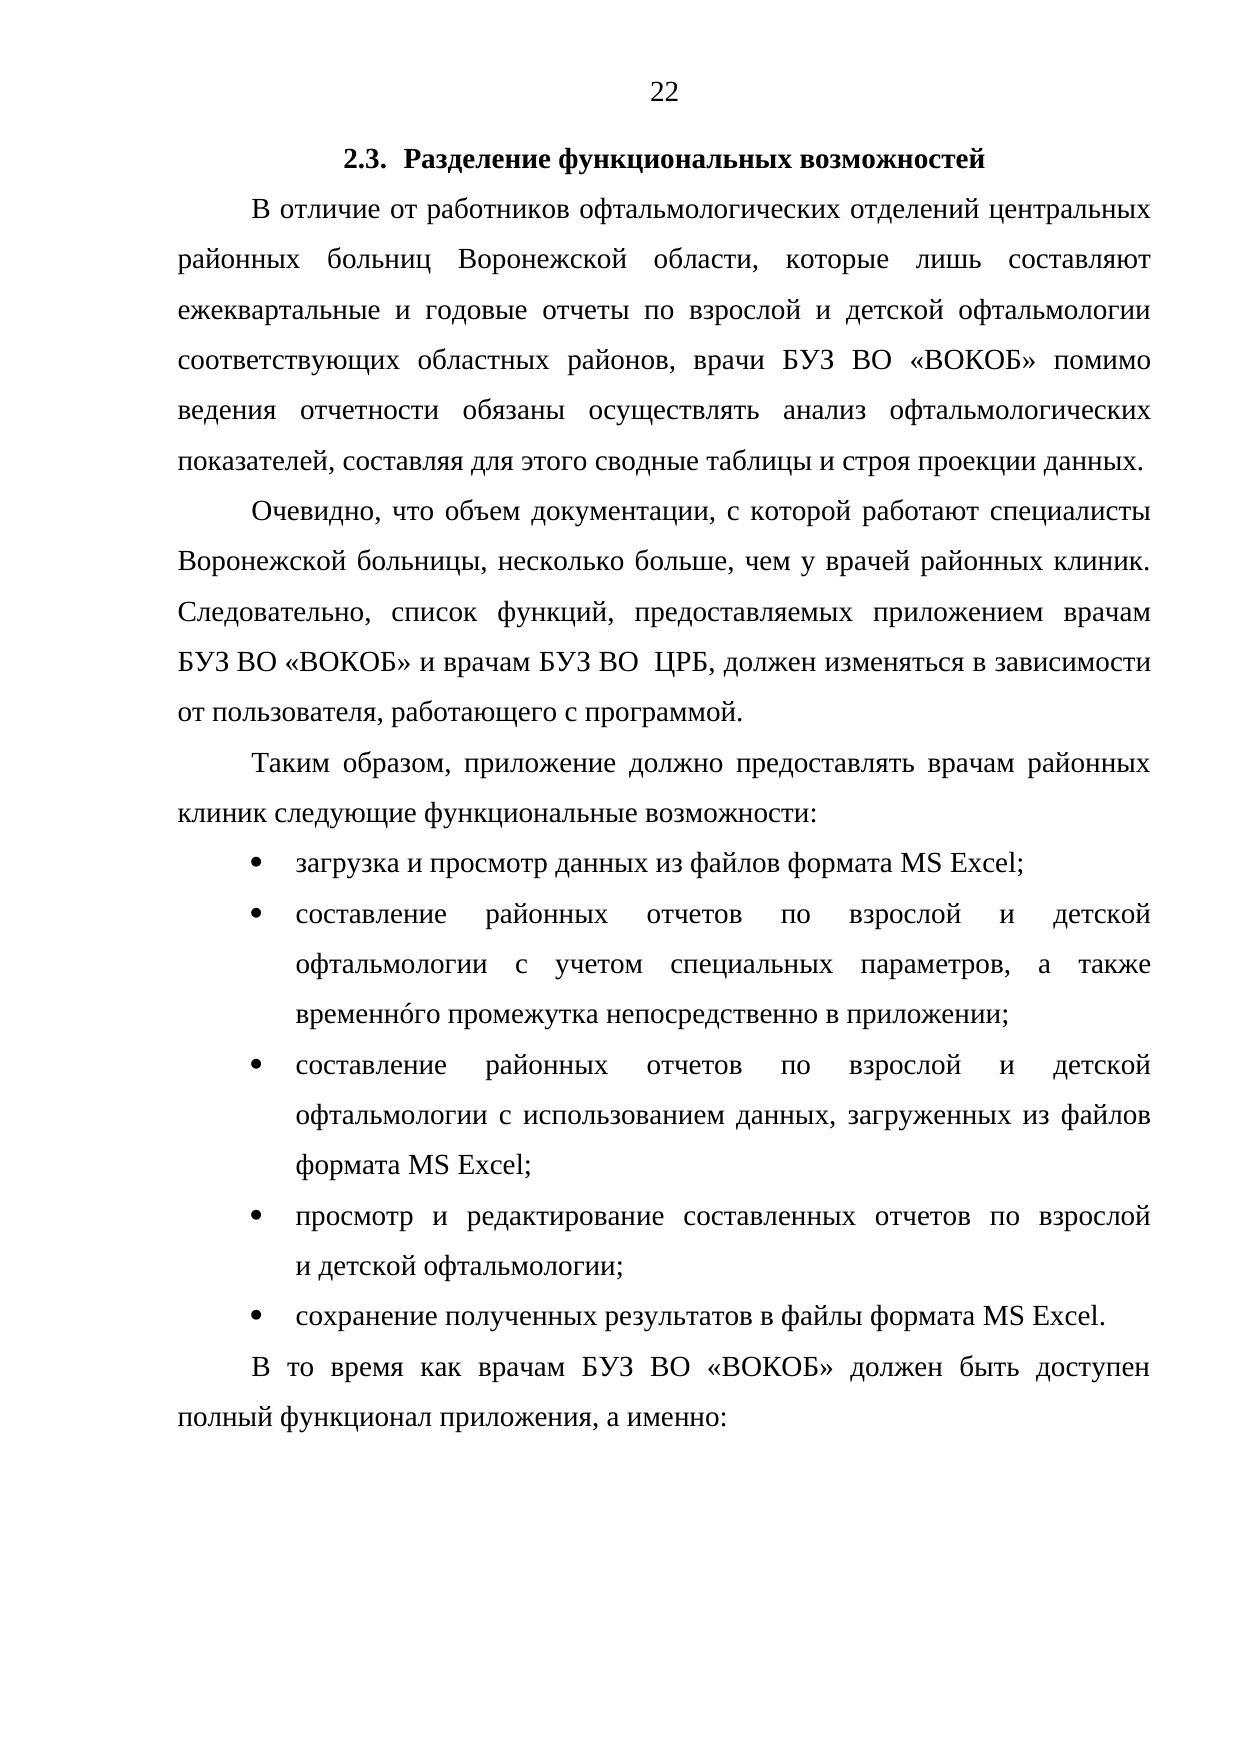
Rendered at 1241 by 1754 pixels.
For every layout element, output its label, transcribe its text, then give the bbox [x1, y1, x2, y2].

subtitle Разделение функциональных возможностей [177, 141, 1152, 174]
list просмотр и редактирование составленных отчетов по взрослой и детской офтальмологии; [251, 1198, 1152, 1282]
list загрузка и просмотр данных из файлов формата MS Excel; [251, 845, 1152, 879]
list составление районных отчетов по взрослой и детской офтальмологии с учетом специальных параметров, а также временнóго промежутка непосредственно в приложении; [251, 896, 1152, 1030]
text Таким образом, приложение должно предоставлять врачам районных клиник следующие функциональные возможности: [177, 745, 1152, 828]
text Очевидно, что объем документации, с которой работают специалисты Воронежской больницы, несколько больше, чем у врачей районных клиник. Следовательно, список функций, предоставляемых приложением врачам БУЗ ВО «ВОКОБ» и врачам БУЗ ВО ЦРБ, должен изменяться в зависимости от пользователя, работающего с программой. [177, 493, 1152, 728]
text В отличие от работников офтальмологических отделений центральных районных больниц Воронежской области, которые лишь составляют ежеквартальные и годовые отчеты по взрослой и детской офтальмологии соответствующих областных районов, врачи БУЗ ВО «ВОКОБ» помимо ведения отчетности обязаны осуществлять анализ офтальмологических показателей, составляя для этого сводные таблицы и строя проекции данных. [177, 191, 1152, 476]
text В то время как врачам БУЗ ВО «ВОКОБ» должен быть доступен полный функционал приложения, а именно: [177, 1349, 1152, 1433]
list составление районных отчетов по взрослой и детской офтальмологии с использованием данных, загруженных из файлов формата MS Excel; [251, 1047, 1152, 1181]
list сохранение полученных результатов в файлы формата MS Excel. [251, 1298, 1152, 1332]
